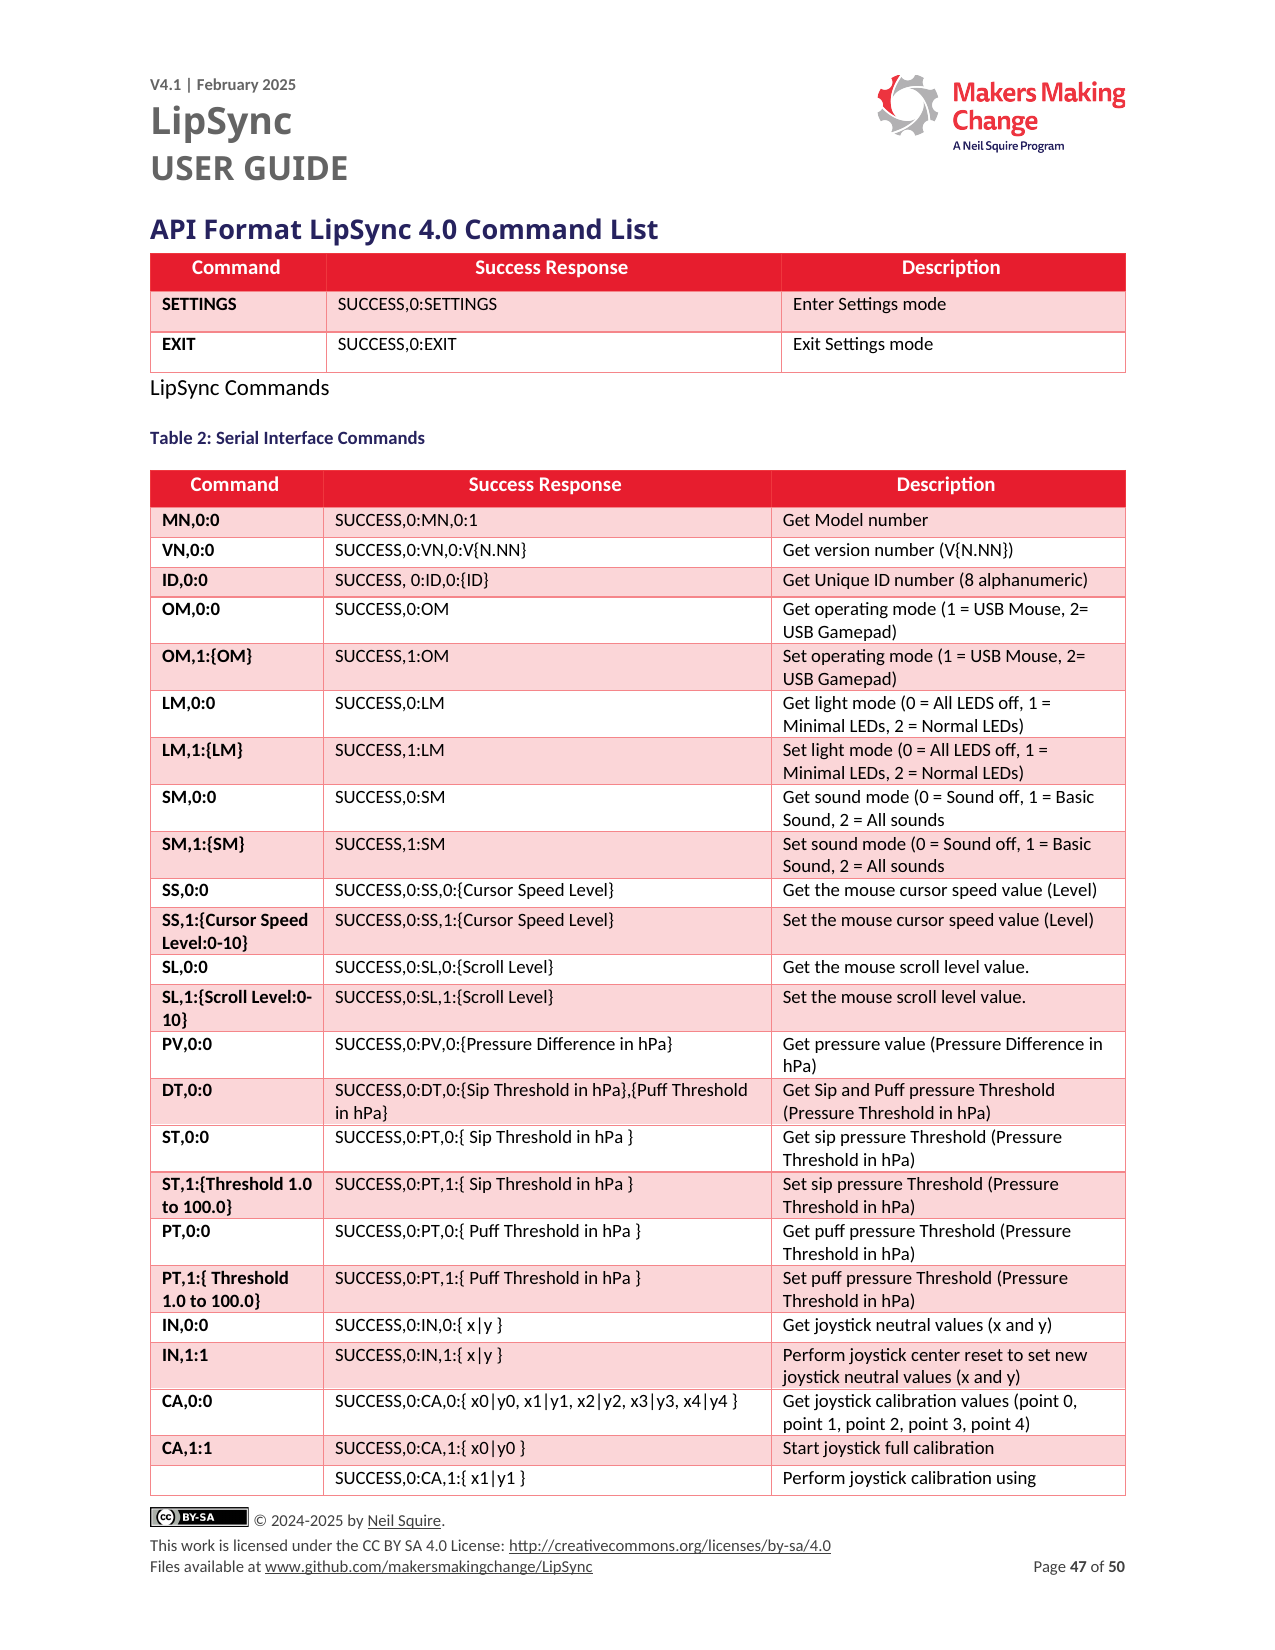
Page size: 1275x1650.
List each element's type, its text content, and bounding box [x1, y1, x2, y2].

table_cell SUCCESS,0:PV,0:{Pressure Difference in hPa} [324, 1032, 771, 1078]
table_cell SUCCESS,0:SS,1:{Cursor Speed Level} [324, 908, 771, 954]
table_cell LM,1:{LM} [151, 738, 323, 784]
table_cell SUCCESS,0:SETTINGS [327, 292, 781, 331]
text LipSync Commands [150, 373, 1125, 401]
table_cell SS,0:0 [151, 879, 323, 907]
table_cell SUCCESS,1:OM [324, 644, 771, 690]
table_cell SUCCESS,0:PT,0:{ Sip Threshold in hPa } [324, 1126, 771, 1171]
table_cell Get sip pressure Threshold (Pressure Threshold in hPa) [772, 1126, 1125, 1171]
picture [877, 75, 1125, 153]
table_cell Get pressure value (Pressure Difference in hPa) [772, 1032, 1125, 1078]
table_cell SUCCESS,0:SS,0:{Cursor Speed Level} [324, 879, 771, 907]
table_cell SM,1:{SM} [151, 832, 323, 878]
table_cell Get puff pressure Threshold (Pressure Threshold in hPa) [772, 1219, 1125, 1265]
table_cell Perform joystick center reset to set new joystick neutral values (x and y) [772, 1343, 1125, 1388]
table_cell Get joystick calibration values (point 0, point 1, point 2, point 3, point 4) [772, 1390, 1125, 1435]
table_cell SUCCESS,1:SM [324, 832, 771, 878]
table_cell Get Sip and Puff pressure Threshold (Pressure Threshold in hPa) [772, 1079, 1125, 1124]
picture [150, 1507, 249, 1527]
table_cell PT,0:0 [151, 1219, 323, 1265]
table_cell Enter Settings mode [782, 292, 1125, 331]
table_cell SUCCESS,0:PT,1:{ Puff Threshold in hPa } [324, 1266, 771, 1312]
table_cell Get Model number [772, 508, 1125, 537]
table_cell Get Unique ID number (8 alphanumeric) [772, 568, 1125, 596]
table_cell Set sip pressure Threshold (Pressure Threshold in hPa) [772, 1173, 1125, 1218]
table_cell Get the mouse scroll level value. [772, 955, 1125, 984]
table_cell DT,0:0 [151, 1079, 323, 1124]
table_header Success Response [324, 471, 771, 507]
table_header Success Response [327, 254, 781, 291]
table_cell SUCCESS,0:LM [324, 691, 771, 737]
table_cell Start joystick full calibration [772, 1436, 1125, 1465]
table_cell Get sound mode (0 = Sound off, 1 = Basic Sound, 2 = All sounds [772, 785, 1125, 831]
table_cell OM,0:0 [151, 598, 323, 643]
table_cell Set puff pressure Threshold (Pressure Threshold in hPa) [772, 1266, 1125, 1312]
table_cell MN,0:0 [151, 508, 323, 537]
table_header Command [151, 254, 326, 291]
table_cell CA,1:1 [151, 1436, 323, 1465]
table_cell SUCCESS,0:SL,0:{Scroll Level} [324, 955, 771, 984]
table_cell SUCCESS,0:CA,1:{ x0|y0 } [324, 1436, 771, 1465]
table_cell Set sound mode (0 = Sound off, 1 = Basic Sound, 2 = All sounds [772, 832, 1125, 878]
table_cell SS,1:{Cursor Speed Level:0-10} [151, 908, 323, 954]
table_cell SUCCESS,0:SL,1:{Scroll Level} [324, 985, 771, 1031]
table_cell SUCCESS,0:IN,0:{ x|y } [324, 1313, 771, 1342]
table_cell SM,0:0 [151, 785, 323, 831]
table_cell Exit Settings mode [782, 333, 1125, 372]
table_cell SUCCESS,0:PT,0:{ Puff Threshold in hPa } [324, 1219, 771, 1265]
table_cell SUCCESS,0:OM [324, 598, 771, 643]
table_cell Set light mode (0 = All LEDS off, 1 = Minimal LEDs, 2 = Normal LEDs) [772, 738, 1125, 784]
table_cell LM,0:0 [151, 691, 323, 737]
table_cell SL,1:{Scroll Level:0-10} [151, 985, 323, 1031]
table_cell Set the mouse cursor speed value (Level) [772, 908, 1125, 954]
table_cell IN,0:0 [151, 1313, 323, 1342]
table_cell SUCCESS,1:LM [324, 738, 771, 784]
table_cell PV,0:0 [151, 1032, 323, 1078]
table_cell SUCCESS, 0:ID,0:{ID} [324, 568, 771, 596]
table_cell SUCCESS,0:DT,0:{Sip Threshold in hPa},{Puff Threshold in hPa} [324, 1079, 771, 1124]
table_cell ST,1:{Threshold 1.0 to 100.0} [151, 1173, 323, 1218]
table_cell SUCCESS,0:MN,0:1 [324, 508, 771, 537]
table_cell Set the mouse scroll level value. [772, 985, 1125, 1031]
table_cell SUCCESS,0:PT,1:{ Sip Threshold in hPa } [324, 1173, 771, 1218]
table_cell SL,0:0 [151, 955, 323, 984]
table_cell EXIT [151, 333, 326, 372]
table_cell Get version number (V{N.NN}) [772, 538, 1125, 567]
table_cell SUCCESS,0:IN,1:{ x|y } [324, 1343, 771, 1388]
table_cell [151, 1466, 323, 1495]
table_cell IN,1:1 [151, 1343, 323, 1388]
table_cell ID,0:0 [151, 568, 323, 596]
table_cell Get joystick neutral values (x and y) [772, 1313, 1125, 1342]
table_cell SETTINGS [151, 292, 326, 331]
table_cell CA,0:0 [151, 1390, 323, 1435]
subtitle API Format LipSync 4.0 Command List [150, 211, 1125, 248]
table_cell Set operating mode (1 = USB Mouse, 2= USB Gamepad) [772, 644, 1125, 690]
table_header Command [151, 471, 323, 507]
table_header Description [772, 471, 1125, 507]
table_cell OM,1:{OM} [151, 644, 323, 690]
table_cell PT,1:{ Threshold 1.0 to 100.0} [151, 1266, 323, 1312]
table_cell Get operating mode (1 = USB Mouse, 2= USB Gamepad) [772, 598, 1125, 643]
table_header Description [782, 254, 1125, 291]
table_cell Get the mouse cursor speed value (Level) [772, 879, 1125, 907]
table_cell Perform joystick calibration using command (Step 1) [772, 1466, 1125, 1495]
table_cell SUCCESS,0:SM [324, 785, 771, 831]
table_cell ST,0:0 [151, 1126, 323, 1171]
table_cell SUCCESS,0:CA,1:{ x1|y1 } [324, 1466, 771, 1495]
table_cell SUCCESS,0:CA,0:{ x0|y0, x1|y1, x2|y2, x3|y3, x4|y4 } [324, 1390, 771, 1435]
table_cell VN,0:0 [151, 538, 323, 567]
table_cell SUCCESS,0:EXIT [327, 333, 781, 372]
table_cell Get light mode (0 = All LEDS off, 1 = Minimal LEDs, 2 = Normal LEDs) [772, 691, 1125, 737]
table_cell SUCCESS,0:VN,0:V{N.NN} [324, 538, 771, 567]
